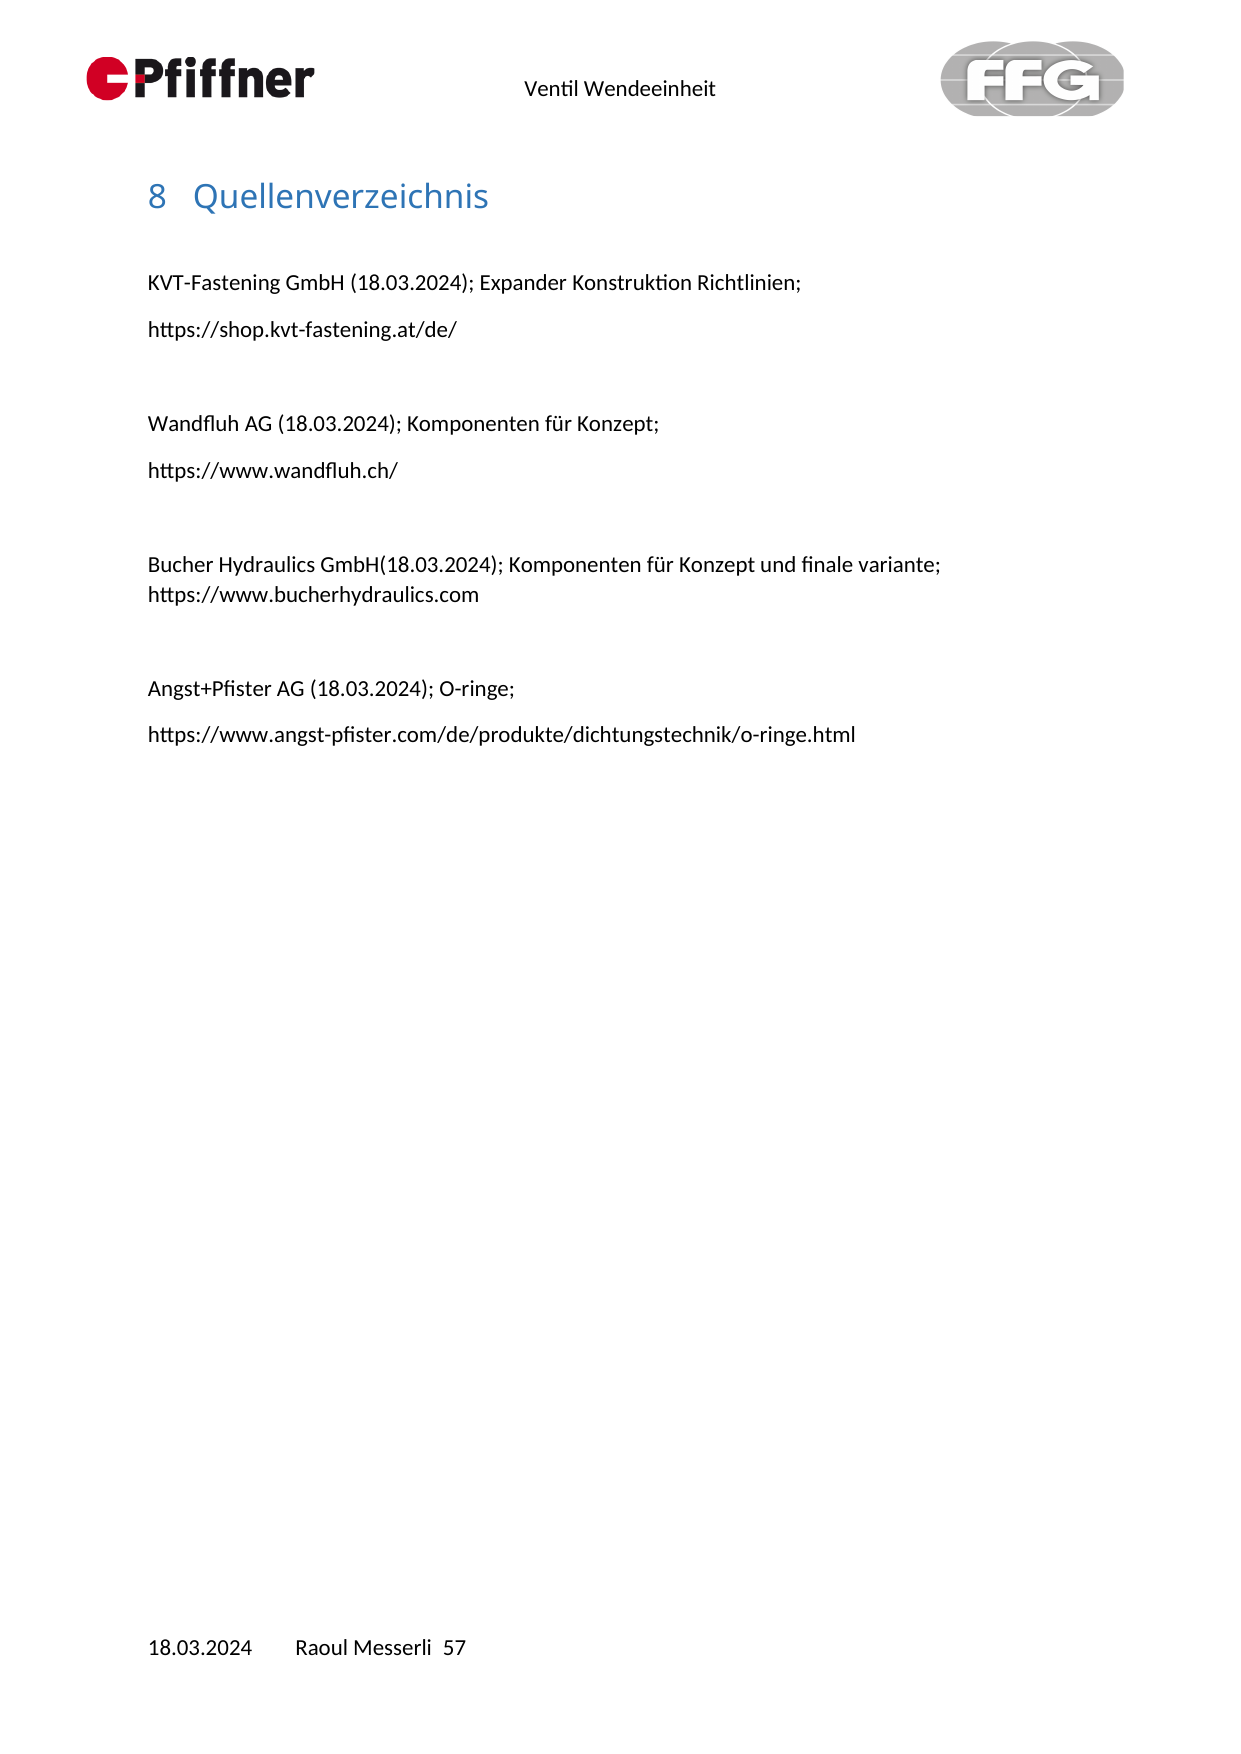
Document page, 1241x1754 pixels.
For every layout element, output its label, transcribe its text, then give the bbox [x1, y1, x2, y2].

text https://www.wandfluh.ch/ [148, 456, 1092, 484]
text KVT-Fastening GmbH (18.03.2024); Expander Konstruktion Richtlinien; [148, 268, 1092, 297]
text https://www.angst-pfister.com/de/produkte/dichtungstechnik/o-ringe.html [148, 721, 1092, 749]
text Angst+Pfister AG (18.03.2024); O-ringe; [148, 674, 1092, 702]
text Bucher Hydraulics GmbH(18.03.2024); Komponenten für Konzept und finale variante; https://www.bucherhydraulics.com [148, 550, 1092, 608]
picture [86, 57, 315, 101]
picture [939, 41, 1124, 116]
text Wandfluh AG (18.03.2024); Komponenten für Konzept; [148, 409, 1092, 437]
text https://shop.kvt-fastening.at/de/ [148, 315, 1092, 343]
subtitle Quellenverzeichnis [148, 173, 1092, 218]
